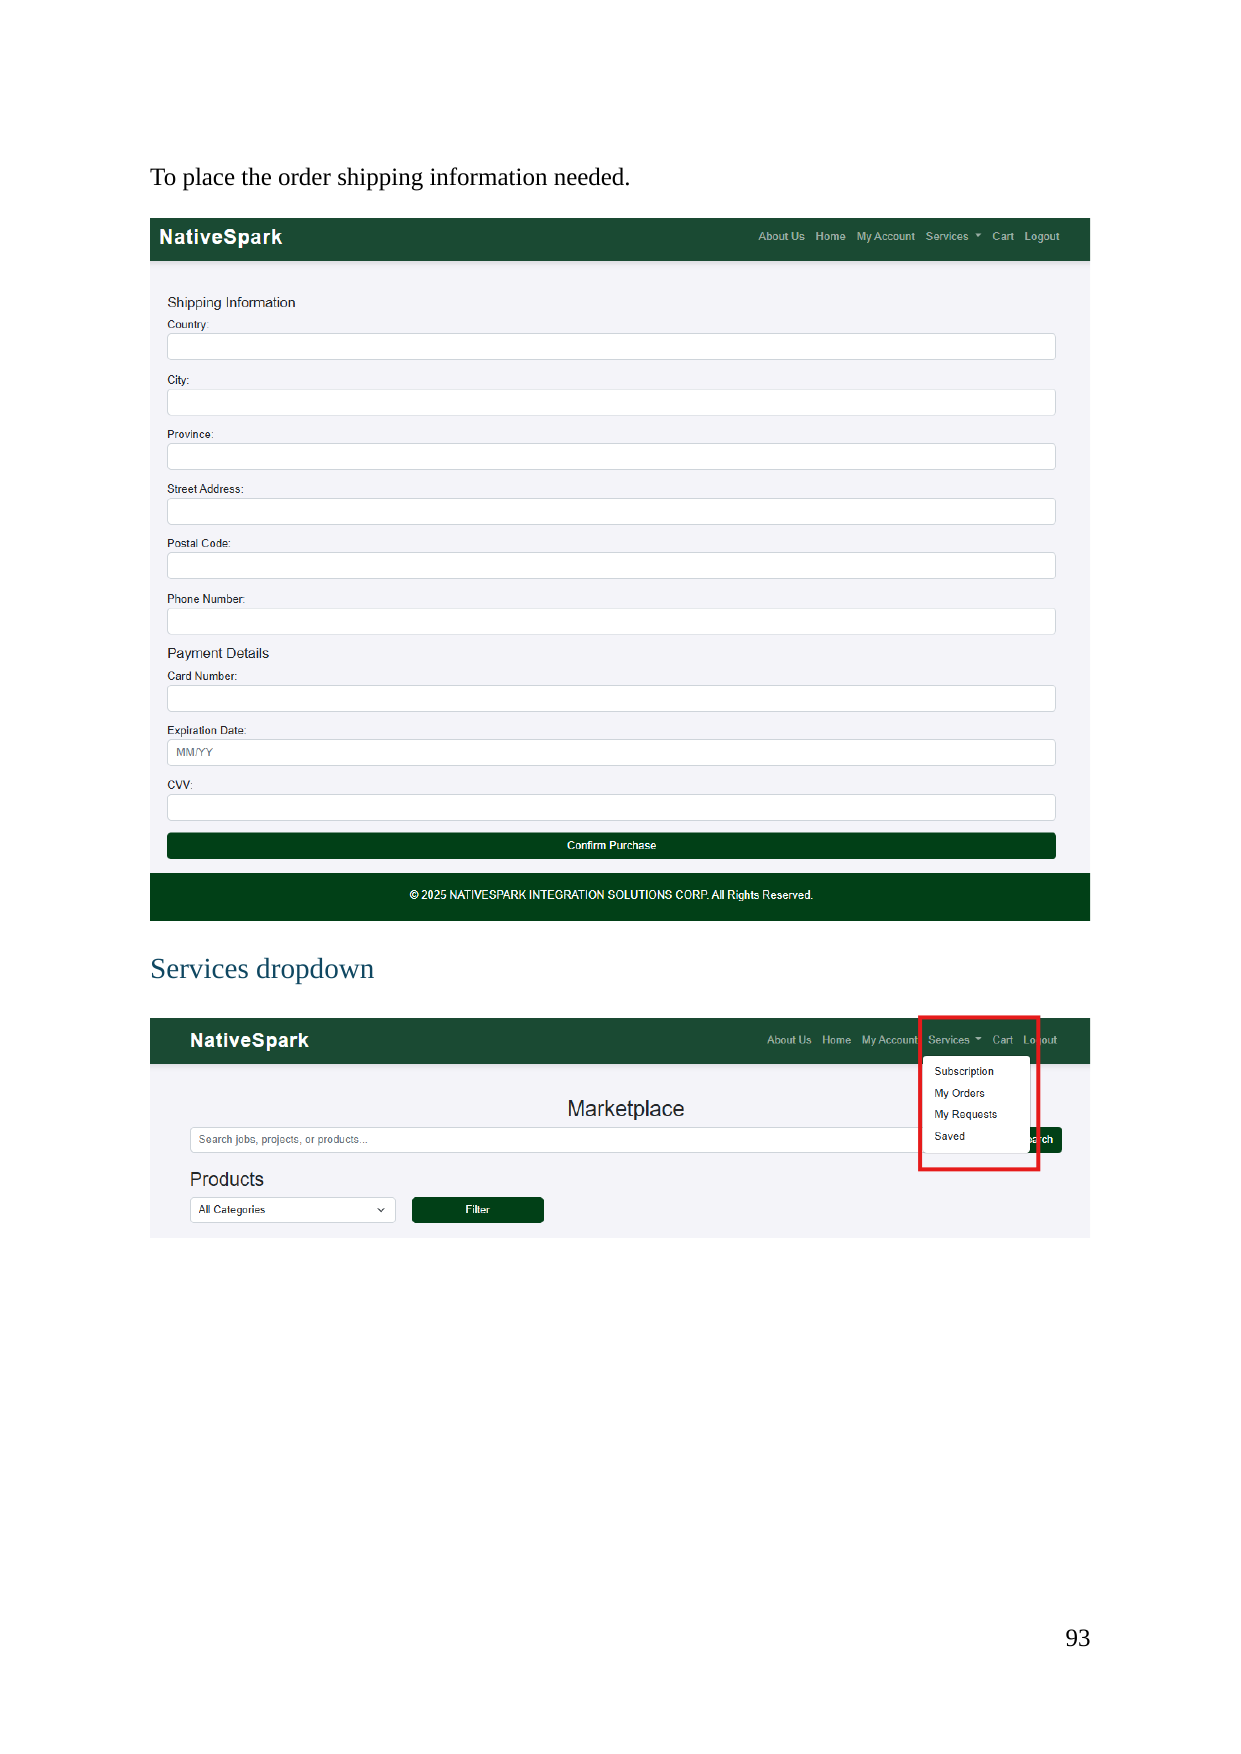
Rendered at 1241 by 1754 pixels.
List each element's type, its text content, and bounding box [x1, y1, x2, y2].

picture [150, 1014, 1091, 1238]
subtitle Services dropdown [150, 951, 1090, 985]
picture [150, 218, 1091, 921]
text To place the order shipping information needed. [150, 162, 1090, 191]
